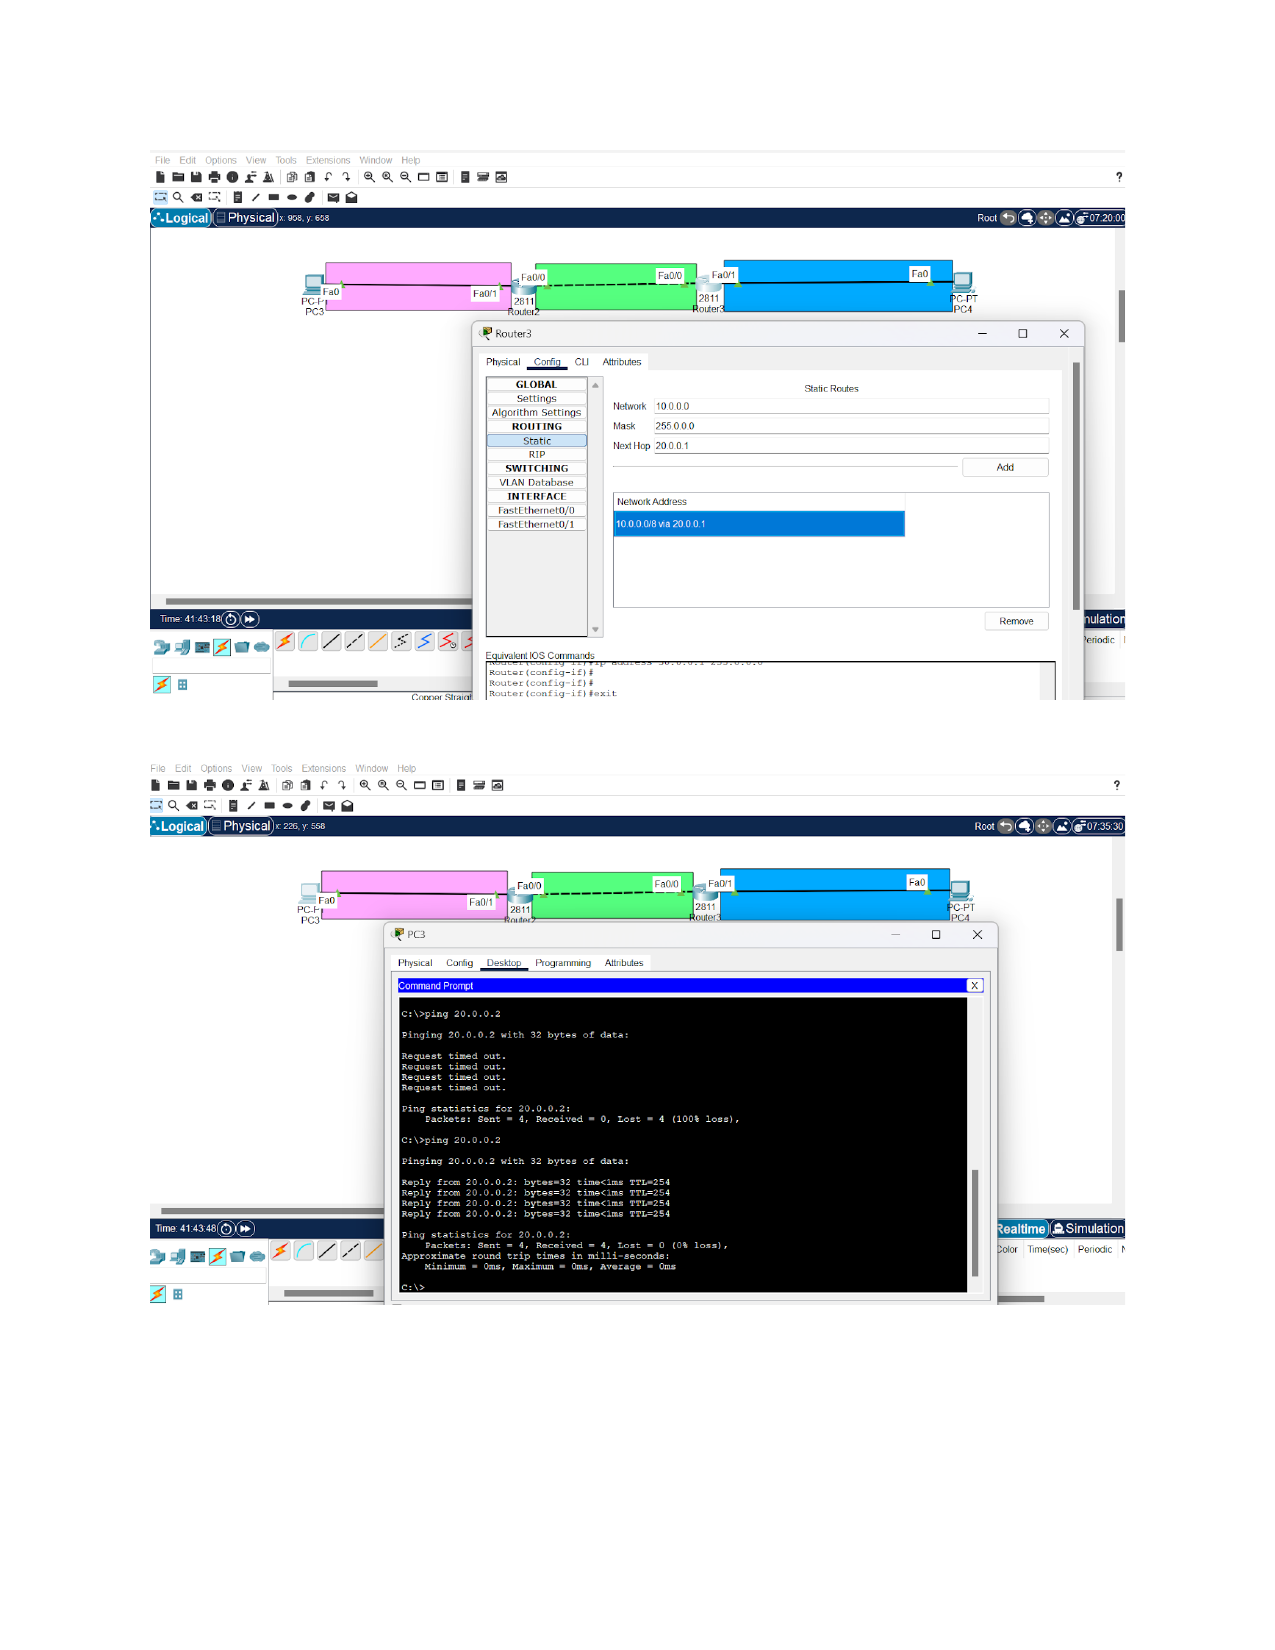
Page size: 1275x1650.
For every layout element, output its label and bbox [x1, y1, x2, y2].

picture [150, 762, 1125, 1305]
picture [150, 150, 1125, 700]
picture [179, 822, 189, 833]
picture [183, 214, 190, 224]
picture [167, 214, 173, 222]
picture [202, 214, 207, 222]
picture [195, 822, 203, 830]
